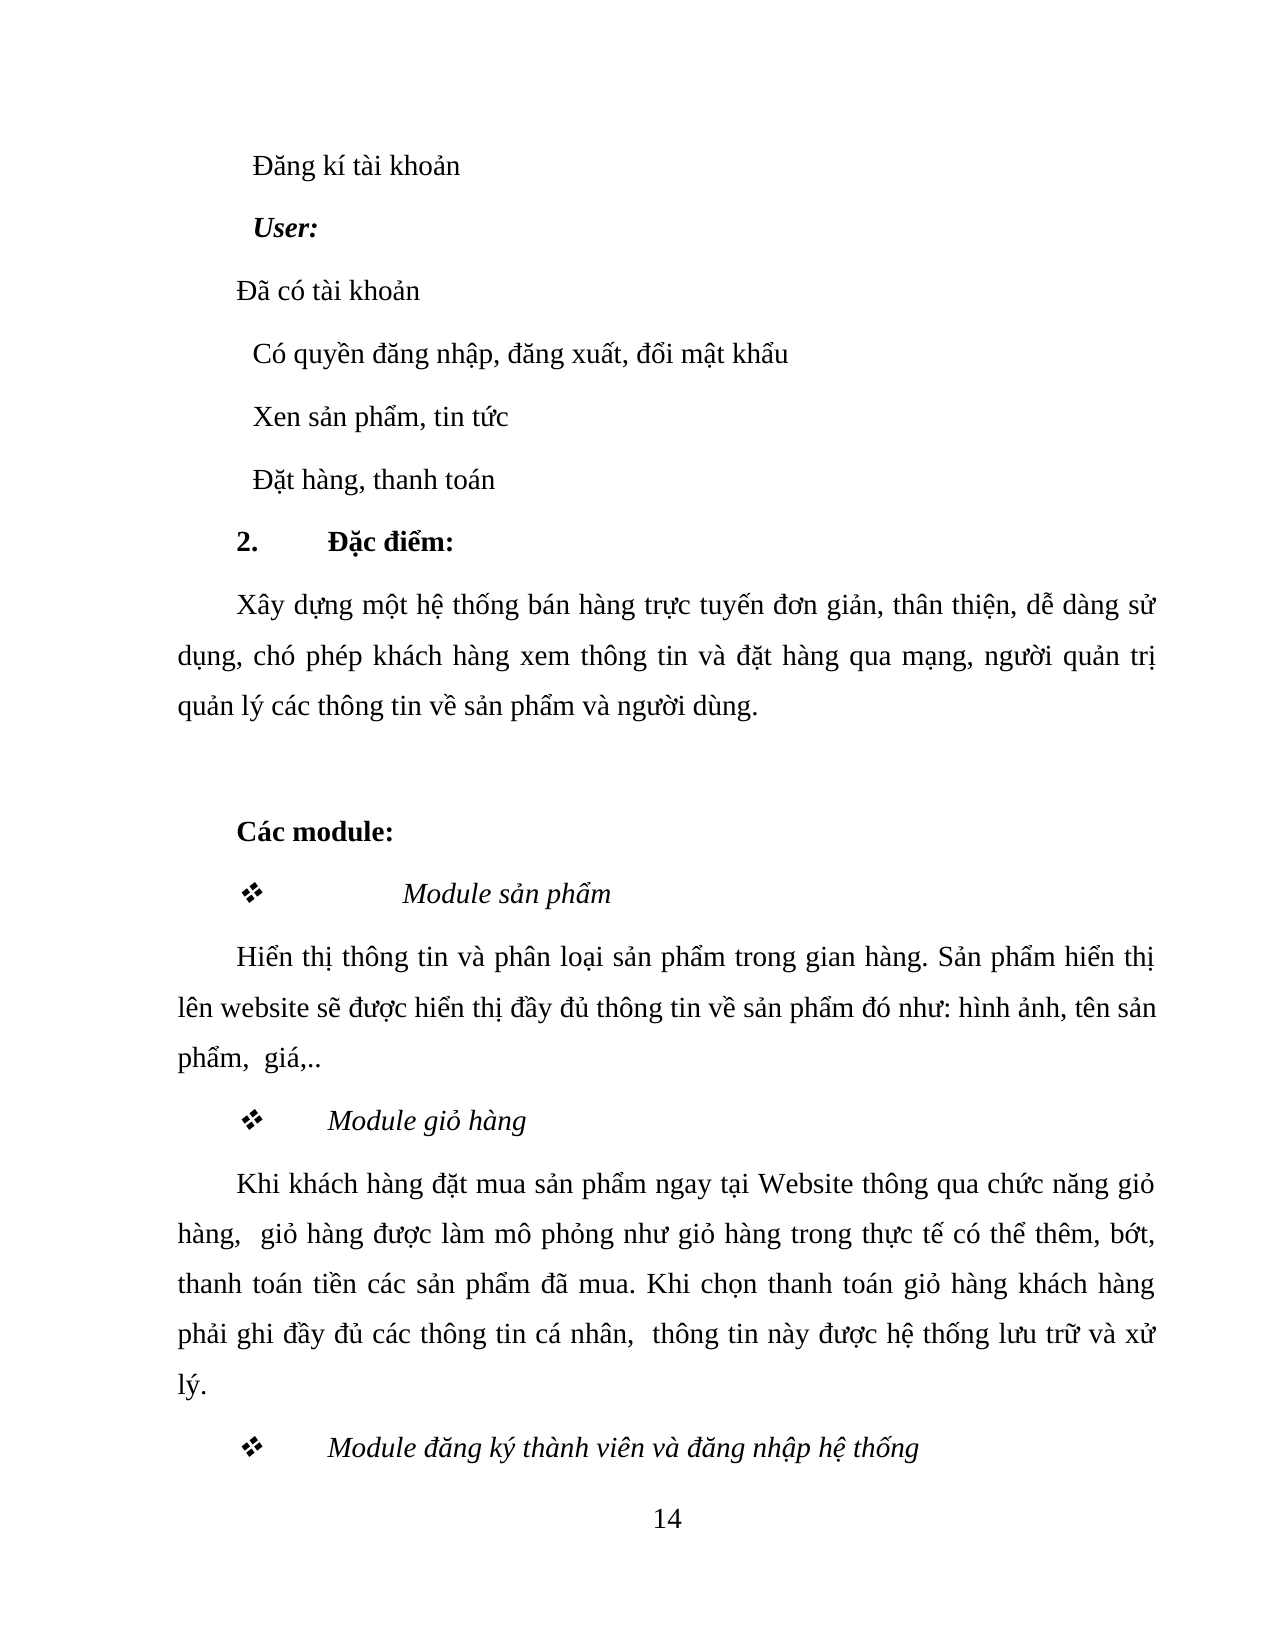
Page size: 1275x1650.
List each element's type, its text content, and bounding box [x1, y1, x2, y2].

list Module sản phẩm [177, 876, 1157, 910]
list Module đăng ký thành viên và đăng nhập hệ thống [177, 1430, 1157, 1463]
list Đăng kí tài khoản [177, 148, 1157, 181]
list Xen sản phẩm, tin tức [177, 399, 1157, 432]
list Đặc điểm: [177, 524, 1157, 558]
list Đã có tài khoản [177, 273, 1157, 307]
list User: [177, 211, 1157, 244]
text Khi khách hàng đặt mua sản phẩm ngay tại Website thông qua chức năng giỏ hàng, giỏ hàng được làm mô phỏng như giỏ hàng trong thực tế có thể thêm, bớt, thanh toán tiền các sản phẩm đã mua. Khi chọn thanh toán giỏ hàng khách hàng phải ghi đầy đủ các thông tin cá nhân, thông tin này được hệ thống lưu trữ và xử lý. [177, 1166, 1157, 1401]
text Hiển thị thông tin và phân loại sản phẩm trong gian hàng. Sản phẩm hiển thị lên website sẽ được hiển thị đầy đủ thông tin về sản phẩm đó như: hình ảnh, tên sản phẩm, giá,.. [177, 939, 1157, 1073]
list Các module: [177, 814, 1157, 847]
list Đặt hàng, thanh toán [177, 462, 1157, 495]
list Module giỏ hàng [177, 1103, 1157, 1136]
list Có quyền đăng nhập, đăng xuất, đổi mật khẩu [177, 336, 1157, 370]
text Xây dựng một hệ thống bán hàng trực tuyến đơn giản, thân thiện, dễ dàng sử dụng, chó phép khách hàng xem thông tin và đặt hàng qua mạng, người quản trị quản lý các thông tin về sản phẩm và người dùng. [177, 587, 1157, 722]
